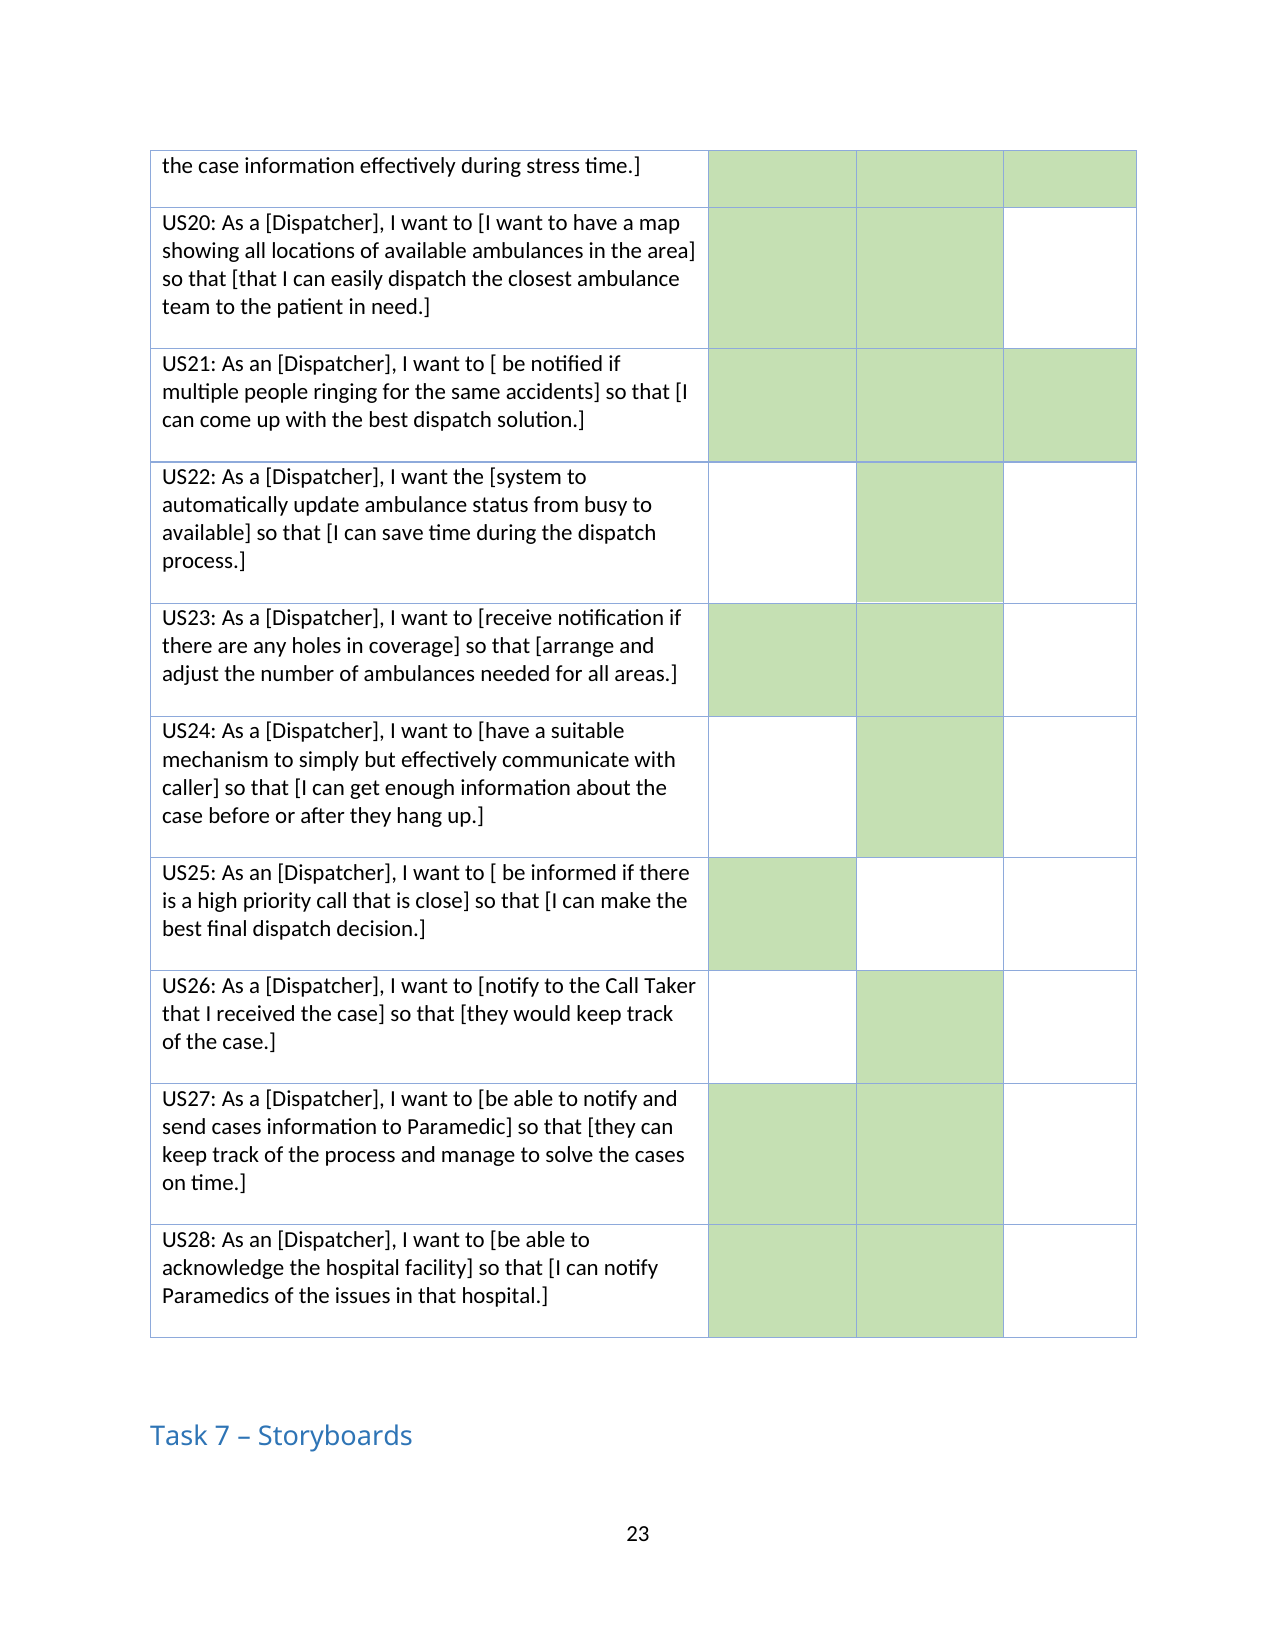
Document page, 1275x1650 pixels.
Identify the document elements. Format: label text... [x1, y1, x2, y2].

table_cell [1004, 1225, 1136, 1337]
table_cell US21: As an [Dispatcher], I want to [ be notified if multiple people ringing for the same accidents] so that [I can come up with the best dispatch solution.] [151, 349, 708, 461]
table_cell [857, 717, 1003, 857]
table_cell [709, 717, 856, 857]
table_cell [857, 858, 1003, 970]
table_cell [709, 1225, 856, 1337]
table_cell [857, 1225, 1003, 1337]
table_cell US26: As a [Dispatcher], I want to [notify to the Call Taker that I received the case] so that [they would keep track of the case.] [151, 971, 708, 1083]
table_cell [1004, 208, 1136, 348]
table_cell US27: As a [Dispatcher], I want to [be able to notify and send cases information to Paramedic] so that [they can keep track of the process and manage to solve the cases on time.] [151, 1084, 708, 1224]
table_cell [857, 151, 1003, 207]
table_cell [709, 349, 856, 461]
table_cell [1004, 971, 1136, 1083]
table_cell [1004, 463, 1136, 602]
table_cell [709, 858, 856, 970]
table_cell [857, 604, 1003, 716]
table_cell [1004, 349, 1136, 461]
table_cell [709, 1084, 856, 1224]
table_cell US22: As a [Dispatcher], I want the [system to automatically update ambulance status from busy to available] so that [I can save time during the dispatch process.] [151, 463, 708, 602]
table_cell US23: As a [Dispatcher], I want to [receive notification if there are any holes in coverage] so that [arrange and adjust the number of ambulances needed for all areas.] [151, 604, 708, 716]
table_cell US20: As a [Dispatcher], I want to [I want to have a map showing all locations of available ambulances in the area] so that [that I can easily dispatch the closest ambulance team to the patient in need.] [151, 208, 708, 348]
table_cell [709, 971, 856, 1083]
table_cell [709, 604, 856, 716]
table_cell [709, 463, 856, 602]
table_cell [857, 463, 1003, 602]
table_cell US28: As an [Dispatcher], I want to [be able to acknowledge the hospital facility] so that [I can notify Paramedics of the issues in that hospital.] [151, 1225, 708, 1337]
table_cell [1004, 151, 1136, 207]
table_cell [857, 208, 1003, 348]
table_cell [151, 151, 708, 207]
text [150, 1385, 1125, 1453]
table_cell [709, 151, 856, 207]
table_cell [857, 1084, 1003, 1224]
table_cell [1004, 858, 1136, 970]
table_cell [709, 208, 856, 348]
table_cell US24: As a [Dispatcher], I want to [have a suitable mechanism to simply but effectively communicate with caller] so that [I can get enough information about the case before or after they hang up.] [151, 717, 708, 857]
table_cell [1004, 1084, 1136, 1224]
table_cell US25: As an [Dispatcher], I want to [ be informed if there is a high priority call that is close] so that [I can make the best final dispatch decision.] [151, 858, 708, 970]
table_cell [857, 349, 1003, 461]
table_cell [1004, 717, 1136, 857]
table_cell [857, 971, 1003, 1083]
table_cell [1004, 604, 1136, 716]
